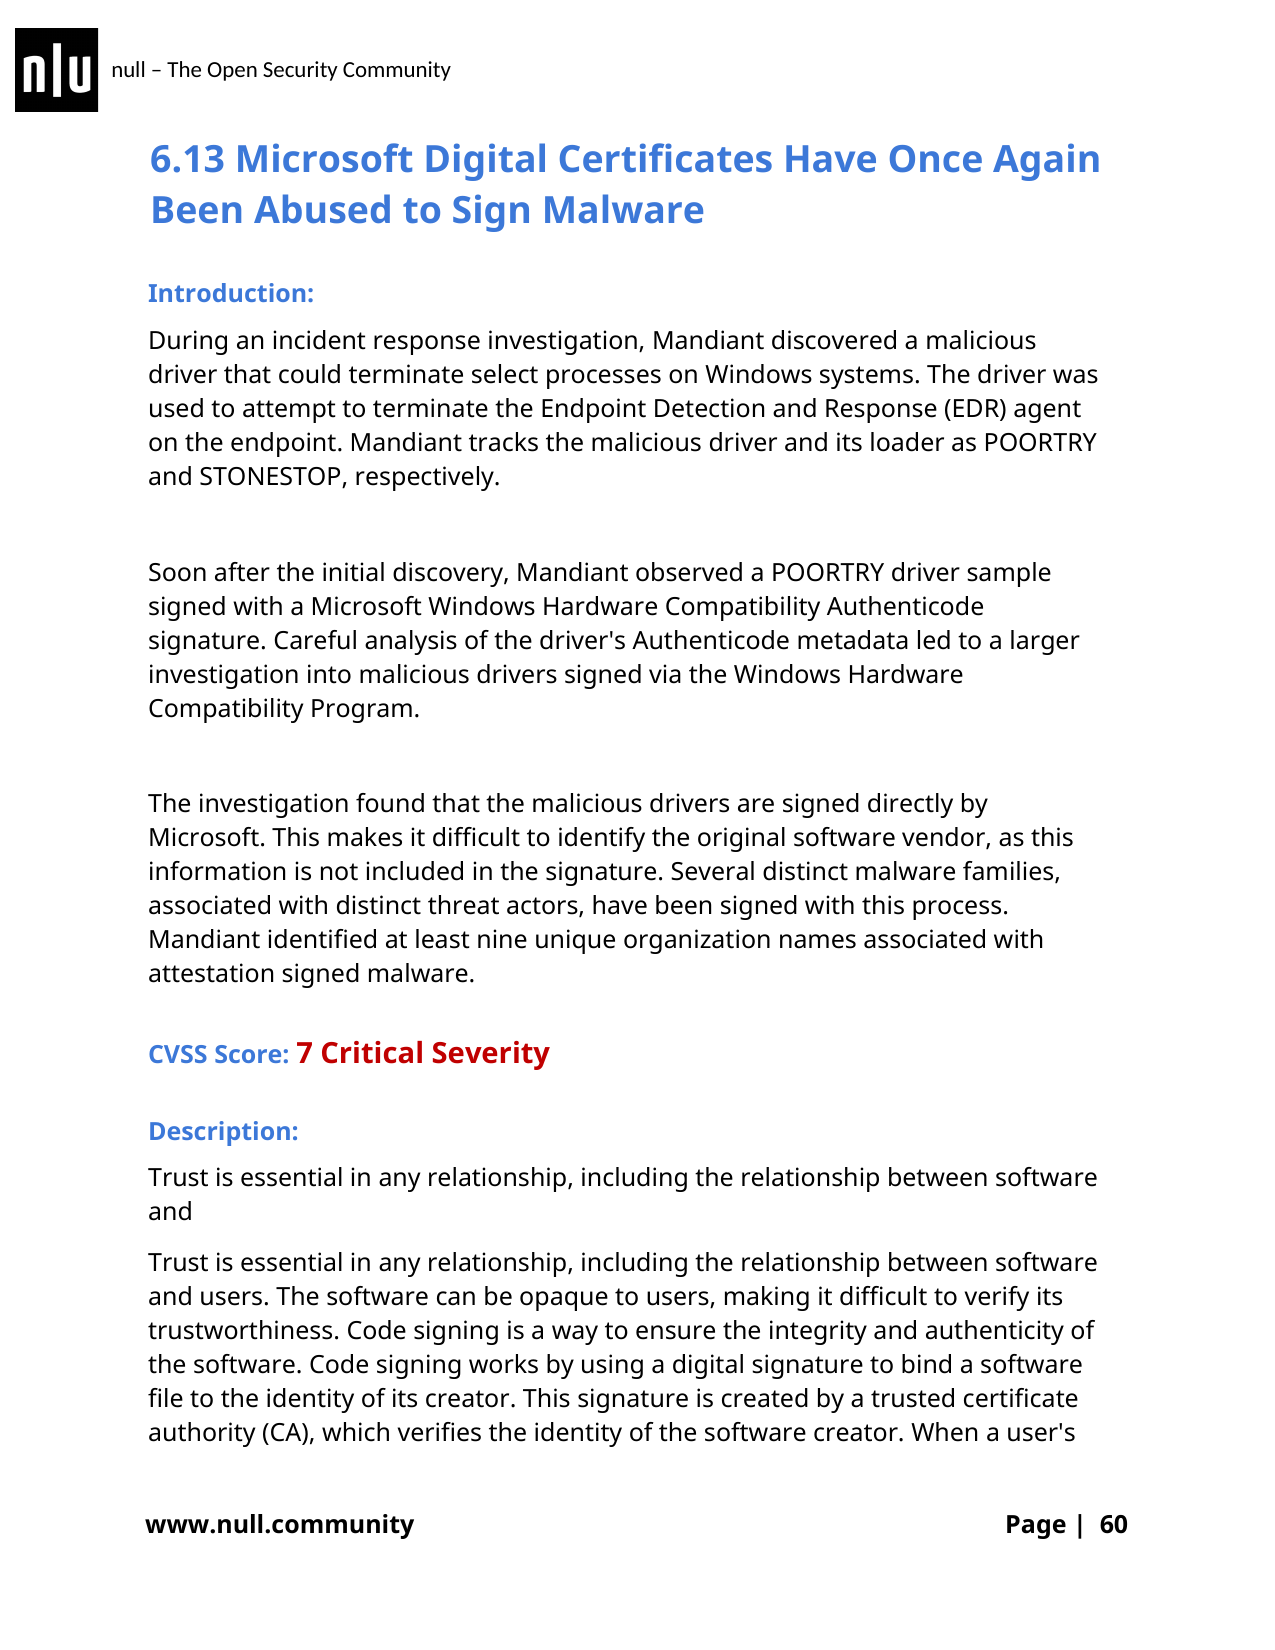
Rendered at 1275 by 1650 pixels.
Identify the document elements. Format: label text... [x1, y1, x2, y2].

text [148, 1244, 1108, 1449]
text Soon after the initial discovery, Mandiant observed a POORTRY driver sample signed with a Microsoft Windows Hardware Compatibility Authenticode signature. Careful analysis of the driver's Authenticode metadata led to a larger investigation into malicious drivers signed via the Windows Hardware Compatibility Program. [148, 554, 1108, 724]
picture [15, 28, 99, 112]
text Trust is essential in any relationship, including the relationship between software and [148, 1160, 1108, 1228]
text The investigation found that the malicious drivers are signed directly by Microsoft. This makes it difficult to identify the original software vendor, as this information is not included in the signature. Several distinct malware families, associated with distinct threat actors, have been signed with this process. Mandiant identified at least nine unique organization names associated with attestation signed malware. [148, 786, 1108, 990]
text 6.13 Microsoft Digital Certificates Have Once Again Been Abused to Sign Malware [150, 132, 1108, 234]
subtitle Introduction: [148, 276, 1108, 310]
subtitle CVSS Score: 7 Critical Severity [148, 1032, 1108, 1072]
subtitle Description: [148, 1113, 1108, 1147]
text During an incident response investigation, Mandiant discovered a malicious driver that could terminate select processes on Windows systems. The driver was used to attempt to terminate the Endpoint Detection and Response (EDR) agent on the endpoint. Mandiant tracks the malicious driver and its loader as POORTRY and STONESTOP, respectively. [148, 322, 1108, 493]
